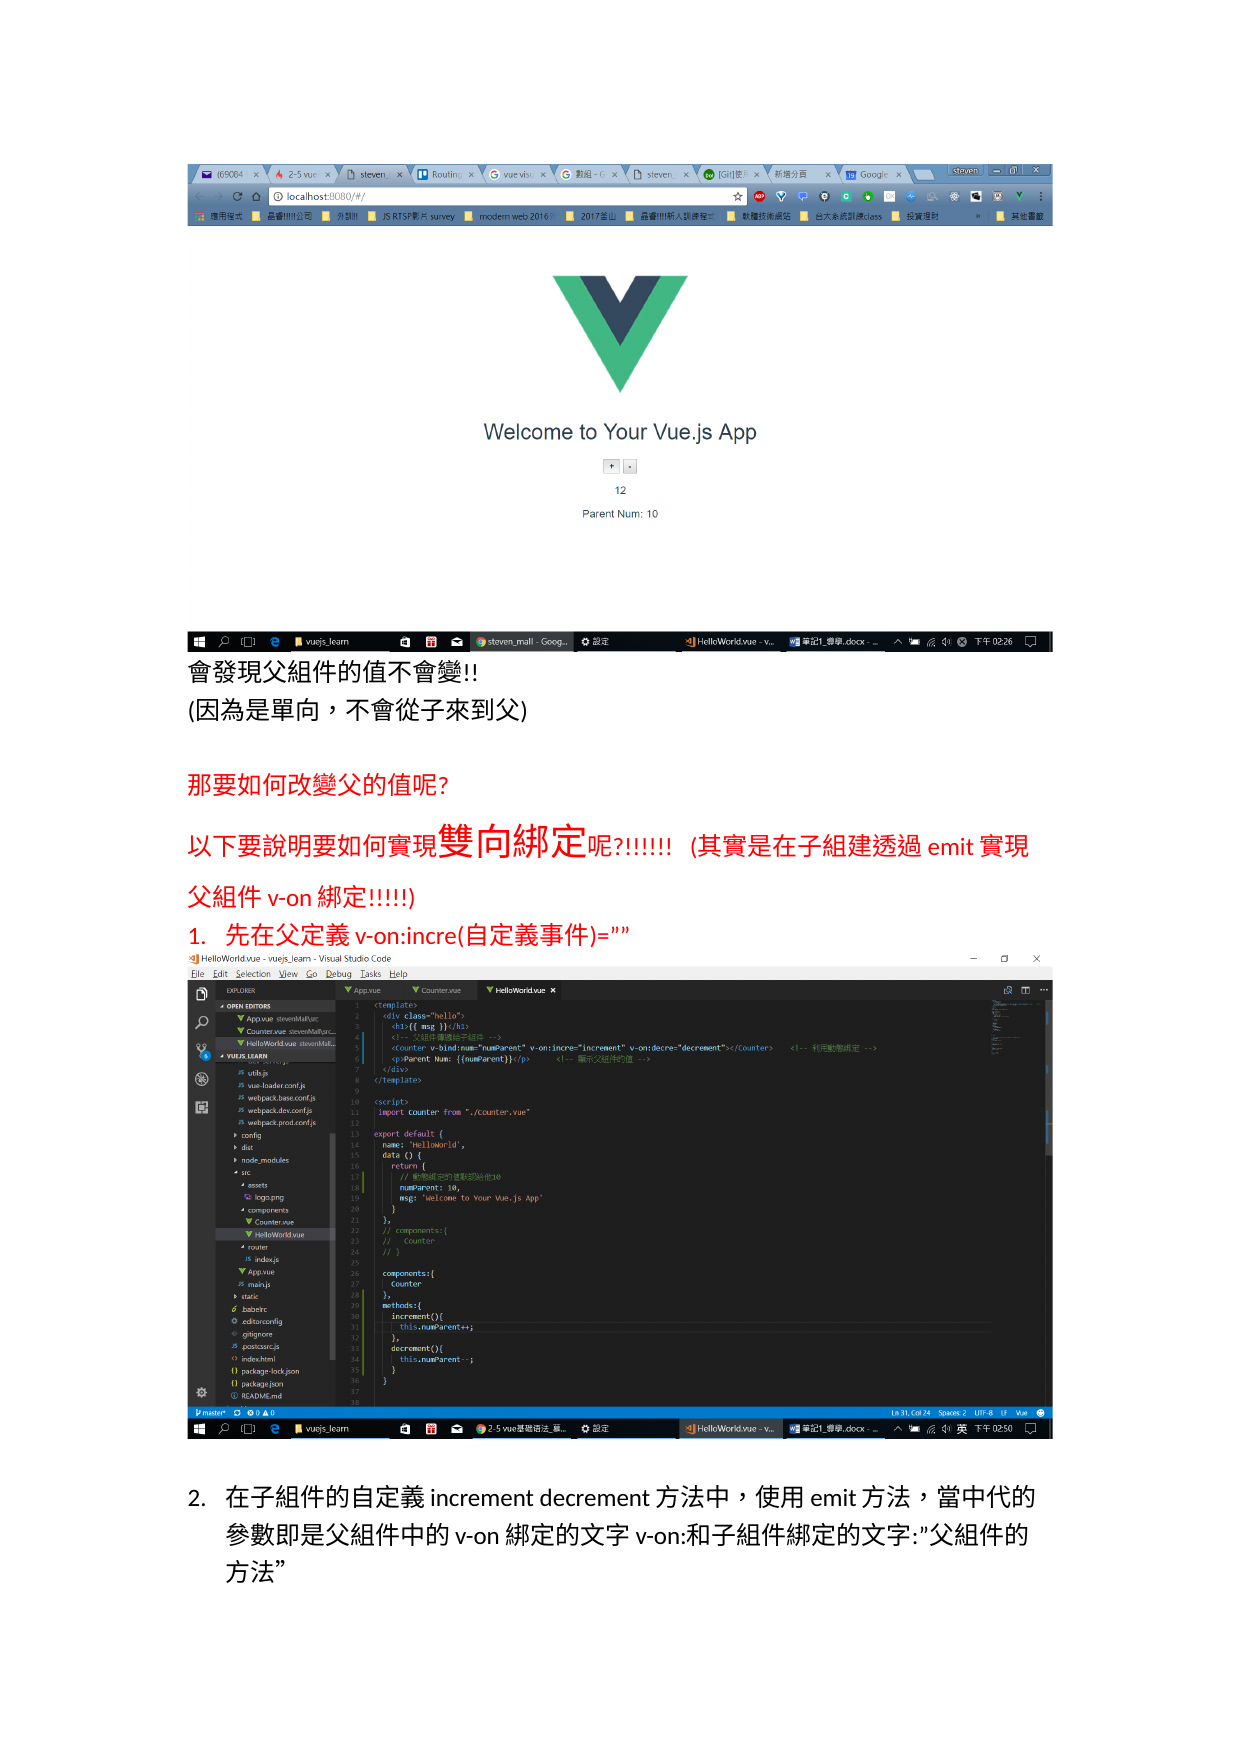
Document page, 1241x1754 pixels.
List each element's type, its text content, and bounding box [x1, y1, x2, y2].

text 以下要說明要如何實現雙向綁定呢?!!!!!! (其實是在子組建透過emit實現 父組件v-on綁定!!!!!) [187, 802, 1053, 914]
text 那要如何改變父的值呢? [187, 764, 1053, 802]
picture [187, 164, 1053, 652]
list 在子組件的自定義increment decrement方法中，使用emit方法，當中代的參數即是父組件中的v-on綁定的文字 v-on:和子組件綁定的文字:”父組件的方法” [187, 1477, 1053, 1589]
text 會發現父組件的值不會變!! [187, 652, 1053, 689]
list 先在父定義v-on:incre(自定義事件)=”” [187, 914, 1053, 952]
picture [187, 952, 1053, 1439]
text (因為是單向，不會從子來到父) [187, 689, 1053, 727]
